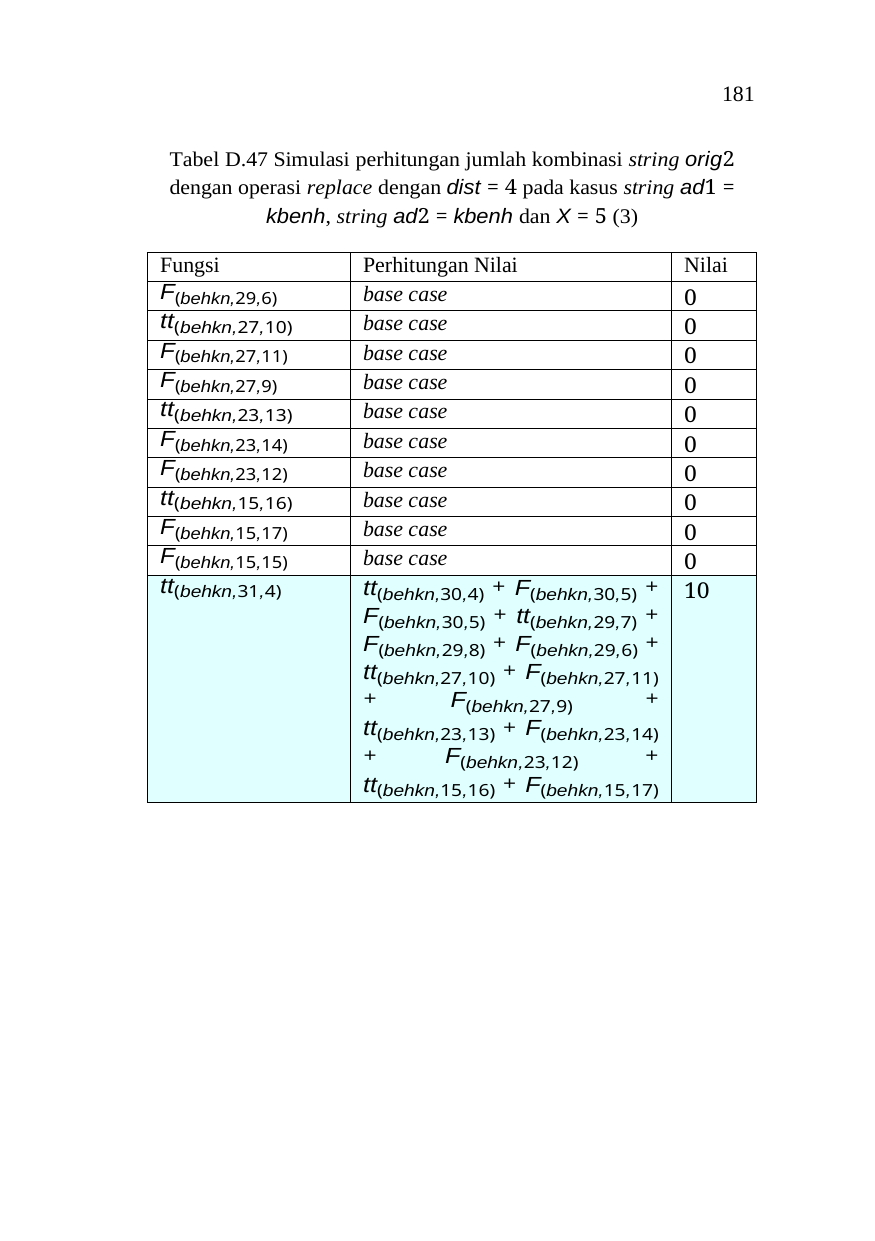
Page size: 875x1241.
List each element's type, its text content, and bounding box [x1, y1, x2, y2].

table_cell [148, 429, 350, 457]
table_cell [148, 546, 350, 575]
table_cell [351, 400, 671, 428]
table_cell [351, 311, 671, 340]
text Tabel D.47 Simulasi perhitungan jumlah kombinasi string orig2 dengan operasi replace dengan dist = 4 pada kasus string ad1 = kbenh, string ad2 = kbenh dan X = 5 (3) [144, 144, 760, 229]
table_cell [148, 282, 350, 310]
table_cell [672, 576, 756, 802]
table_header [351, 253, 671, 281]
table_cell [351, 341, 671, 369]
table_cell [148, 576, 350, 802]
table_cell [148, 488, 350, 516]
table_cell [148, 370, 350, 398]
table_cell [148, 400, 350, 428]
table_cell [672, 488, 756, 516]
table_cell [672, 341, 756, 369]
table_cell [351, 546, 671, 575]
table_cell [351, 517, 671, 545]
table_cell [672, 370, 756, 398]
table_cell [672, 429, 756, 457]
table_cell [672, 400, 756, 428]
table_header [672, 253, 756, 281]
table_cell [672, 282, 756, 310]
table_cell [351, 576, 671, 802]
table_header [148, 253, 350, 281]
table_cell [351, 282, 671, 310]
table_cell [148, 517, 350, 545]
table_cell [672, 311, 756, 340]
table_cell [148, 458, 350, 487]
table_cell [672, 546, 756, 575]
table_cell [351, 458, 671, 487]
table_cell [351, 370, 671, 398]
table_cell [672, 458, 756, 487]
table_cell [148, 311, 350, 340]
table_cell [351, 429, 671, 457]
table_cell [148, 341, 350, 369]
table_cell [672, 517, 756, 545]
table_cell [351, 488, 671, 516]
